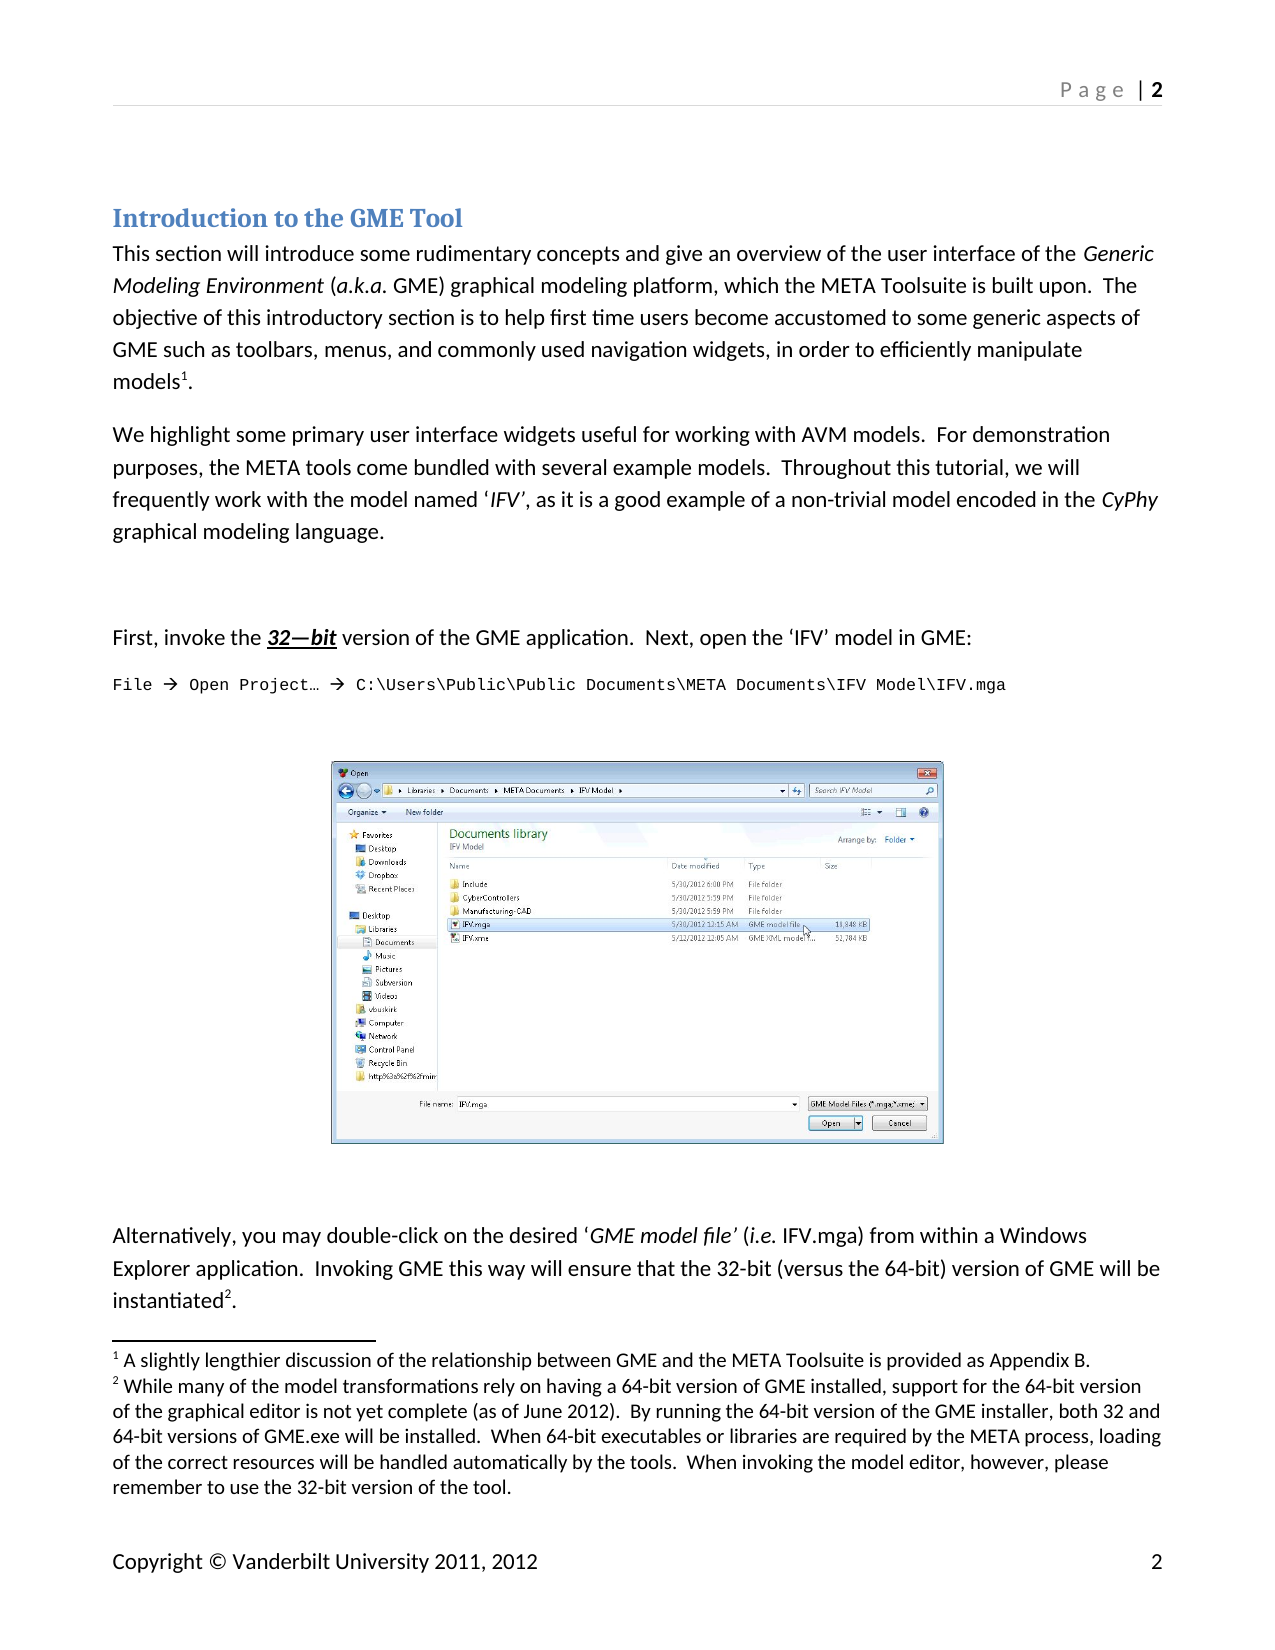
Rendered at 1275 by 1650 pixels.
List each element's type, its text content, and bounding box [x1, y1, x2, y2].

text Alternatively, you may double-click on the desired ‘GME model file’ (i.e. IFV.mga) from within a Windows Explorer application. Invoking GME this way will ensure that the 32-bit (versus the 64-bit) version of GME will be instantiated. [112, 1222, 1162, 1314]
text File Open Project… C:\Users\Public\Public Documents\META Documents\IFV Model\IFV.mga [112, 676, 1162, 695]
picture [331, 761, 944, 1144]
text We highlight some primary user interface widgets useful for working with AVM models. For demonstration purposes, the META tools come bundled with several example models. Throughout this tutorial, we will frequently work with the model named ‘IFV’, as it is a good example of a non-trivial model encoded in the CyPhy graphical modeling language. [112, 421, 1162, 545]
subtitle Introduction to the GME Tool [112, 203, 1162, 234]
text First, invoke the 32—bit version of the GME application. Next, open the ‘IFV’ model in GME: [112, 623, 1162, 651]
text This section will introduce some rudimentary concepts and give an overview of the user interface of the Generic Modeling Environment (a.k.a. GME) graphical modeling platform, which the META Toolsuite is built upon. The objective of this introductory section is to help first time users become accustomed to some generic aspects of GME such as toolbars, menus, and commonly used navigation widgets, in order to efficiently manipulate models. [112, 239, 1162, 396]
